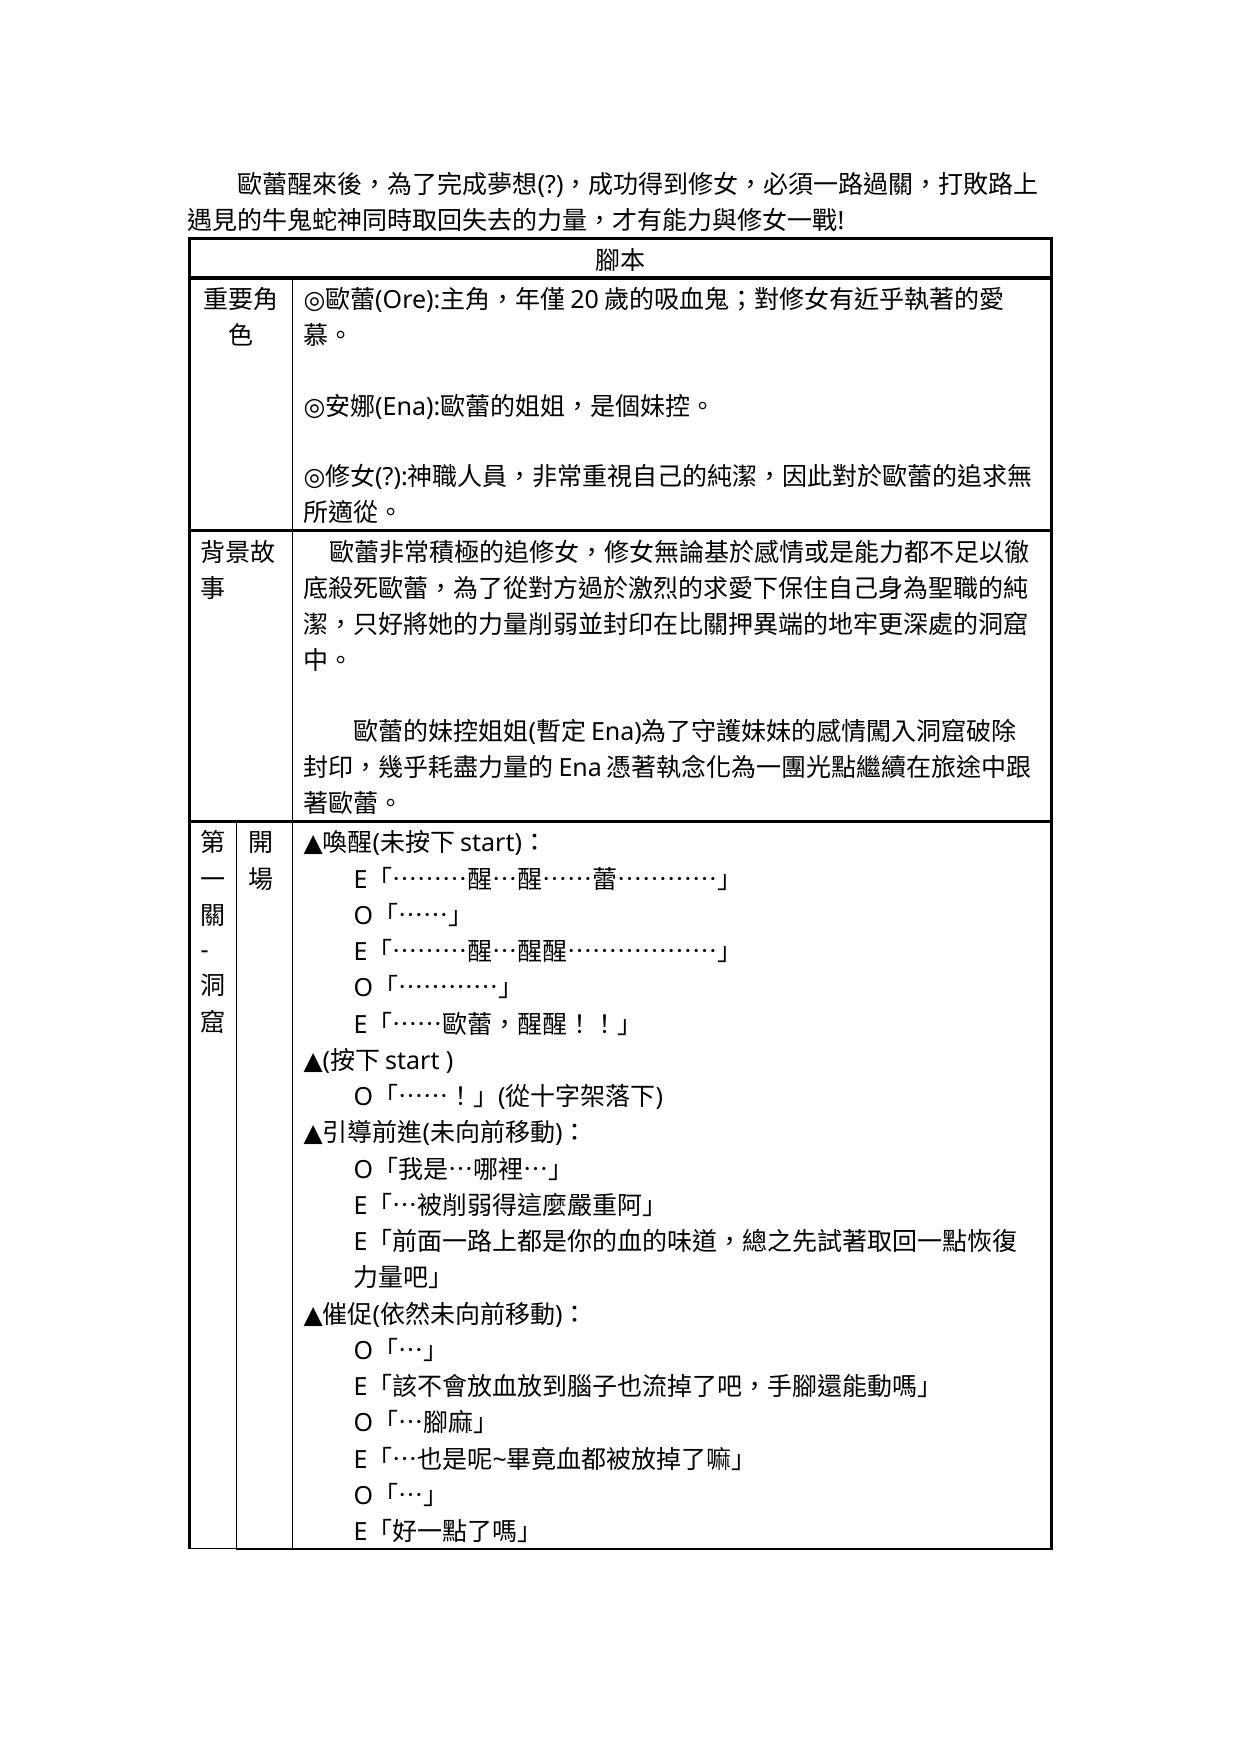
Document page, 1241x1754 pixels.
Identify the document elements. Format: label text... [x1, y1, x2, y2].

text 歐蕾醒來後，為了完成夢想(?)，成功得到修女，必須一路過關，打敗路上遇見的牛鬼蛇神同時取回失去的力量，才有能力與修女一戰! [187, 164, 1053, 237]
table_cell ▲喚醒(未按下start)： E「⋯⋯⋯醒⋯醒⋯⋯蕾⋯⋯⋯⋯」 O「⋯⋯」 E「⋯⋯⋯醒⋯醒醒⋯⋯⋯⋯⋯⋯」 O「⋯⋯⋯⋯」 E「⋯⋯歐蕾，醒醒！！」 ▲(按下start ) O「⋯⋯！」(從十字架落下) ▲引導前進(未向前移動)： O「我是…哪裡…」 E「…被削弱得這麼嚴重阿」 E「前面一路上都是你的血的味道，總之先試著取回一點恢復力量吧」 ▲催促(依然未向前移動)： O「…」 E「該不會放血放到腦子也流掉了吧，手腳還能動嗎」 O「…腳麻」 E「…也是呢~畢竟血都被放掉了嘛」 O「…」 E「好一點了嗎」 [293, 823, 1050, 1548]
table_cell 第一關-洞窟 [191, 823, 236, 1548]
table_cell 歐蕾非常積極的追修女，修女無論基於感情或是能力都不足以徹底殺死歐蕾，為了從對方過於激烈的求愛下保住自己身為聖職的純潔，只好將她的力量削弱並封印在比關押異端的地牢更深處的洞窟中。 歐蕾的妹控姐姐(暫定Ena)為了守護妹妹的感情闖入洞窟破除封印，幾乎耗盡力量的Ena憑著執念化為一團光點繼續在旅途中跟著歐蕾。 [293, 532, 1050, 820]
table_cell 背景故事 [191, 532, 292, 820]
table_header 腳本 [191, 240, 1050, 276]
table_cell 開場 [237, 823, 292, 1548]
table_cell ◎歐蕾(Ore):主角，年僅20歲的吸血鬼；對修女有近乎執著的愛慕。 ◎安娜(Ena):歐蕾的姐姐，是個妹控。 ◎修女(?):神職人員，非常重視自己的純潔，因此對於歐蕾的追求無所適從。 [293, 280, 1050, 529]
table_cell 重要角色 [191, 280, 292, 529]
